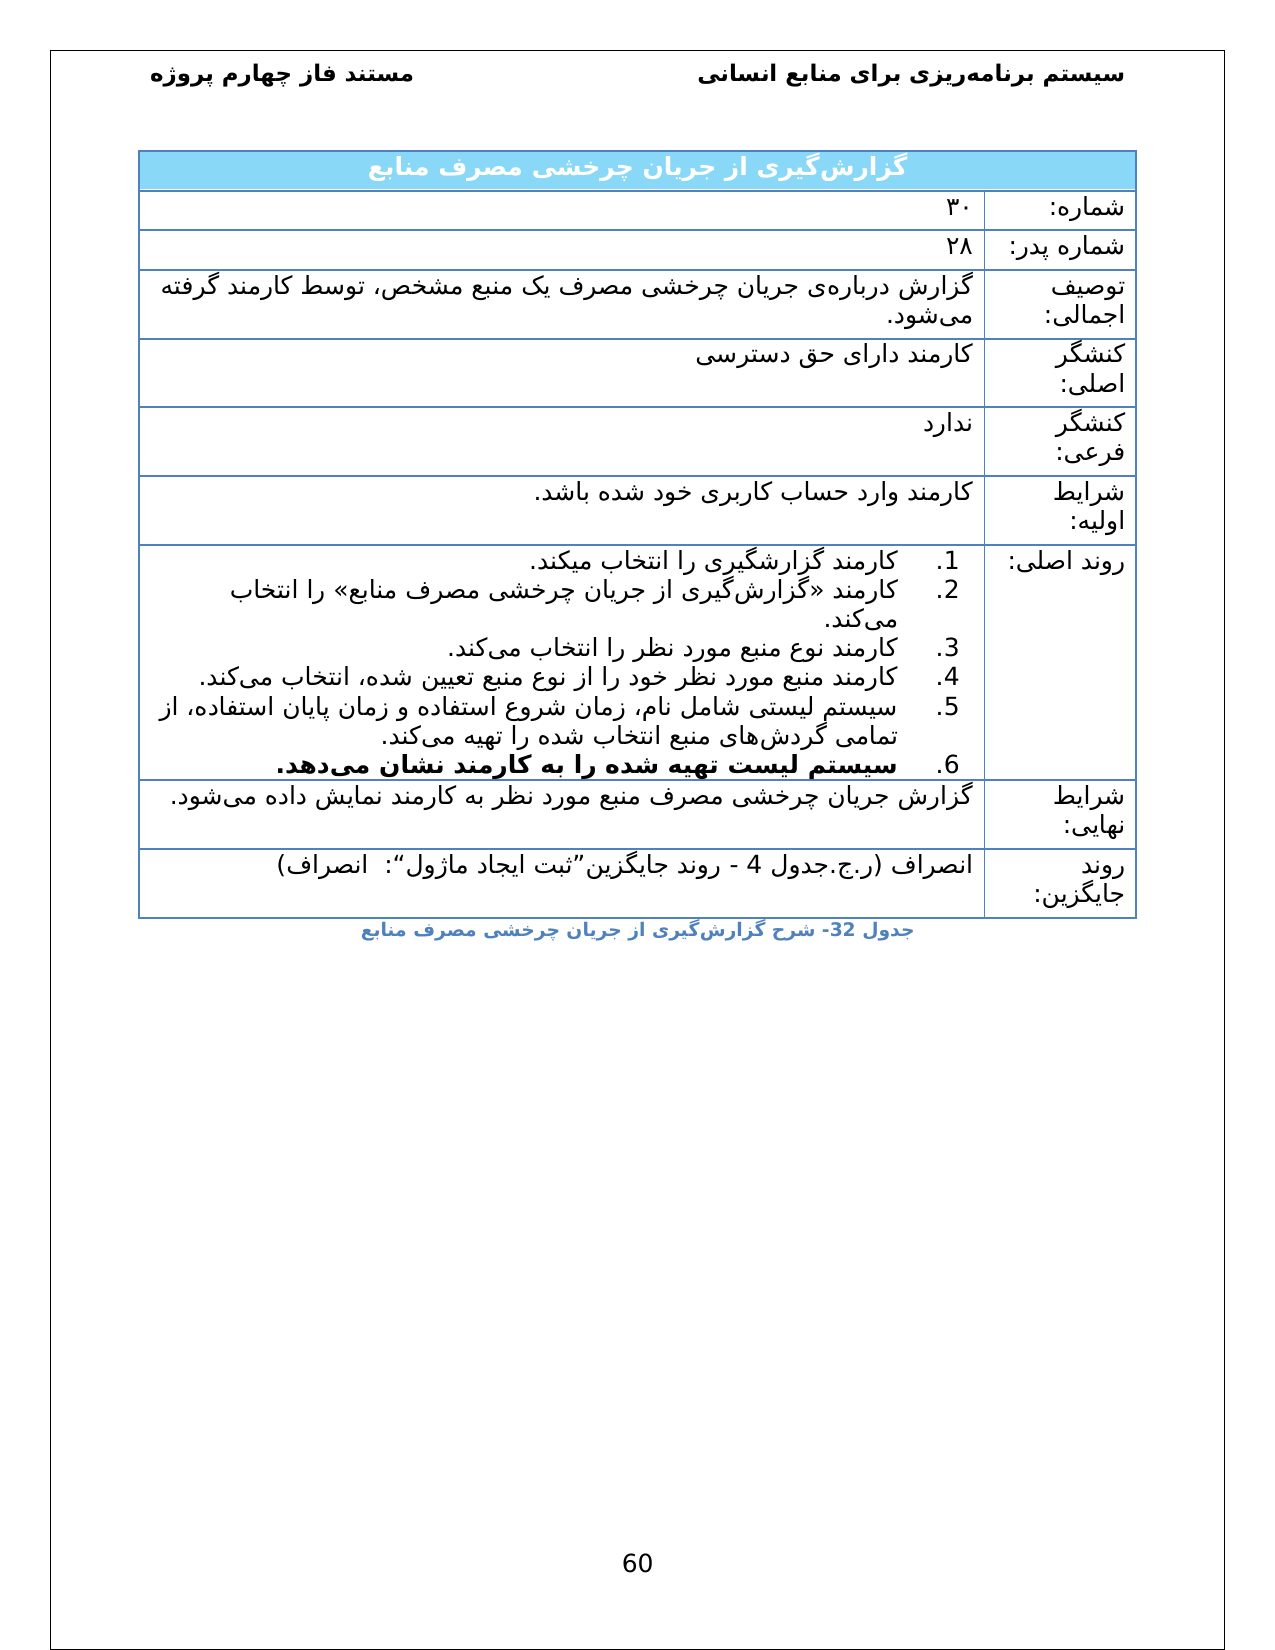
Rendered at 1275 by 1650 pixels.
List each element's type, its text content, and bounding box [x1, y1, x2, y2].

table_cell شرایط نهایی: [985, 781, 1135, 848]
table_cell انصراف (ر.ج.جدول 4 - روند جایگزین”ثبت ایجاد ماژول“: انصراف) [140, 850, 984, 917]
table_cell ۲۸ [140, 231, 984, 269]
table_cell توصیف اجمالی: [985, 271, 1135, 337]
table_cell کارمند گزارش‏گیری را انتخاب می‏کند. کارمند «گزارش‌گیری از جریان چرخشی مصرف منابع» را انتخاب می‌کند. کارمند نوع منبع مورد نظر را انتخاب می‌کند. کارمند منبع مورد نظر خود را از نوع منبع تعیین شده، انتخاب می‌کند. سیستم لیستی شامل نام، زمان شروع استفاده و زمان پایان استفاده، از تمامی گردش‌های منبع انتخاب شده را تهیه می‌کند. سیستم لیست تهیه شده را به کارمند نشان می‌دهد. [140, 546, 984, 779]
table_cell روند اصلی: [985, 546, 1135, 779]
table_cell کنشگر اصلی: [985, 340, 1135, 406]
table_cell کنشگر فرعی: [985, 408, 1135, 475]
table_cell شماره پدر: [985, 231, 1135, 269]
table_cell شماره: [985, 192, 1135, 229]
table_cell روند جایگزین: [985, 850, 1135, 917]
table_cell ۳۰ [140, 192, 984, 229]
table_cell ندارد [140, 408, 984, 475]
table_cell شرایط اولیه: [985, 477, 1135, 544]
table_header گزارش‌گیری از جریان چرخشی مصرف منابع [140, 152, 1135, 189]
table_cell گزارش درباره‌ی جریان چرخشی مصرف یک منبع مشخص، توسط کارمند گرفته می‌شود. [140, 271, 984, 337]
table_cell کارمند وارد حساب کاربری خود شده باشد. [140, 477, 984, 544]
table_cell گزارش جریان چرخشی مصرف منبع مورد نظر به کارمند نمایش داده می‌شود. [140, 781, 984, 848]
table_cell کارمند دارای حق دسترسی [140, 340, 984, 406]
text جدول 32- شرح گزارش‌گیری از جریان چرخشی مصرف منابع [150, 919, 1125, 941]
